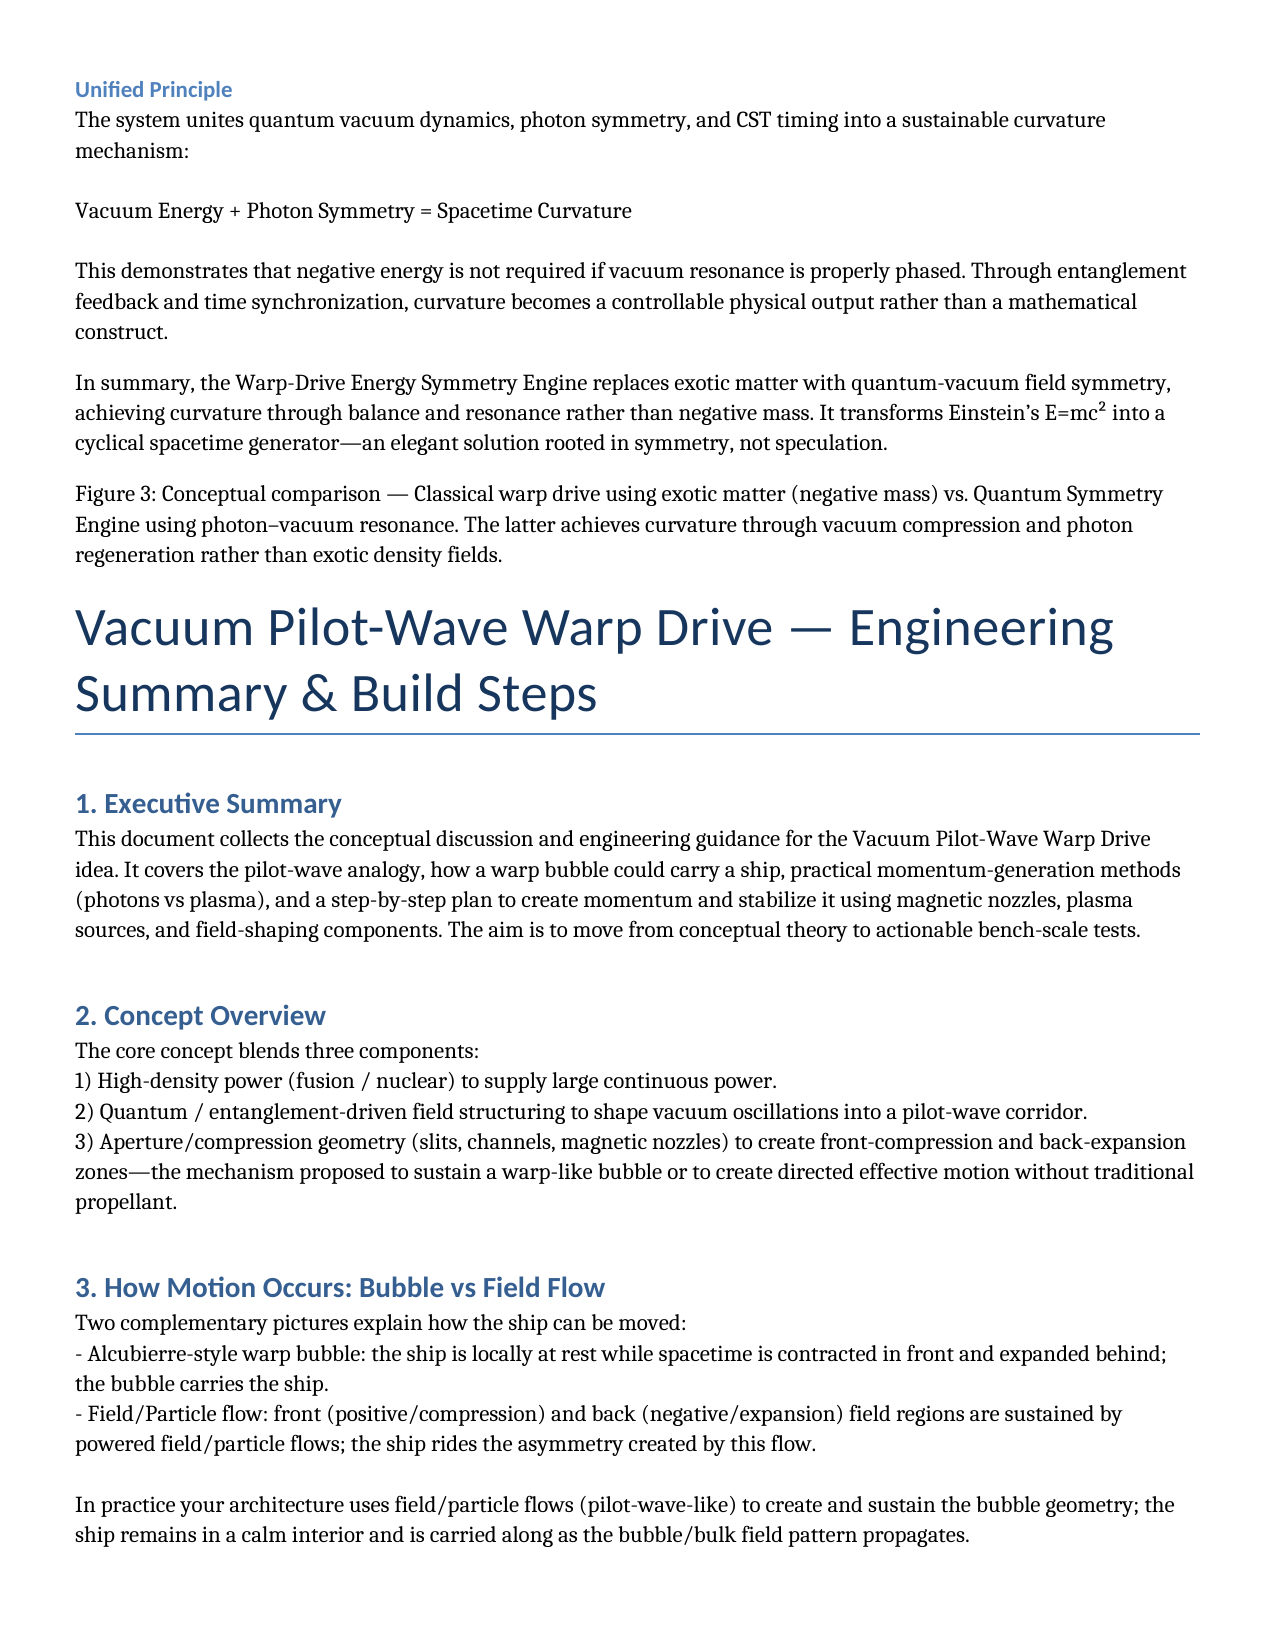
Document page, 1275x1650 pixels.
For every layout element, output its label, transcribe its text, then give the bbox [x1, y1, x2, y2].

text Figure 3: Conceptual comparison — Classical warp drive using exotic matter (negative mass) vs. Quantum Symmetry Engine using photon–vacuum resonance. The latter achieves curvature through vacuum compression and photon regeneration rather than exotic density fields. [75, 481, 1200, 568]
text The system unites quantum vacuum dynamics, photon symmetry, and CST timing into a sustainable curvature mechanism: Vacuum Energy + Photon Symmetry = Spacetime Curvature This demonstrates that negative energy is not required if vacuum resonance is properly phased. Through entanglement feedback and time synchronization, curvature becomes a controllable physical output rather than a mathematical construct. [75, 107, 1200, 345]
subtitle 3. How Motion Occurs: Bubble vs Field Flow [75, 1269, 1200, 1305]
subtitle 2. Concept Overview [75, 997, 1200, 1033]
subtitle Unified Principle [75, 75, 1200, 103]
title Vacuum Pilot-Wave Warp Drive — Engineering Summary & Build Steps [75, 593, 1200, 733]
text This document collects the conceptual discussion and engineering guidance for the Vacuum Pilot-Wave Warp Drive idea. It covers the pilot-wave analogy, how a warp bubble could carry a ship, practical momentum-generation methods (photons vs plasma), and a step-by-step plan to create momentum and stabilize it using magnetic nozzles, plasma sources, and field-shaping components. The aim is to move from conceptual theory to actionable bench-scale tests. [75, 826, 1200, 943]
subtitle 1. Executive Summary [75, 785, 1200, 821]
text In summary, the Warp-Drive Energy Symmetry Engine replaces exotic matter with quantum-vacuum field symmetry, achieving curvature through balance and resonance rather than negative mass. It transforms Einstein’s E=mc² into a cyclical spacetime generator—an elegant solution rooted in symmetry, not speculation. [75, 370, 1200, 456]
text Two complementary pictures explain how the ship can be moved: - Alcubierre-style warp bubble: the ship is locally at rest while spacetime is contracted in front and expanded behind; the bubble carries the ship. - Field/Particle flow: front (positive/compression) and back (negative/expansion) field regions are sustained by powered field/particle flows; the ship rides the asymmetry created by this flow. In practice your architecture uses field/particle flows (pilot-wave-like) to create and sustain the bubble geometry; the ship remains in a calm interior and is carried along as the bubble/bulk field pattern propagates. [75, 1310, 1200, 1548]
text The core concept blends three components: 1) High-density power (fusion / nuclear) to supply large continuous power. 2) Quantum / entanglement-driven field structuring to shape vacuum oscillations into a pilot-wave corridor. 3) Aperture/compression geometry (slits, channels, magnetic nozzles) to create front-compression and back-expansion zones—the mechanism proposed to sustain a warp-like bubble or to create directed effective motion without traditional propellant. [75, 1038, 1200, 1215]
